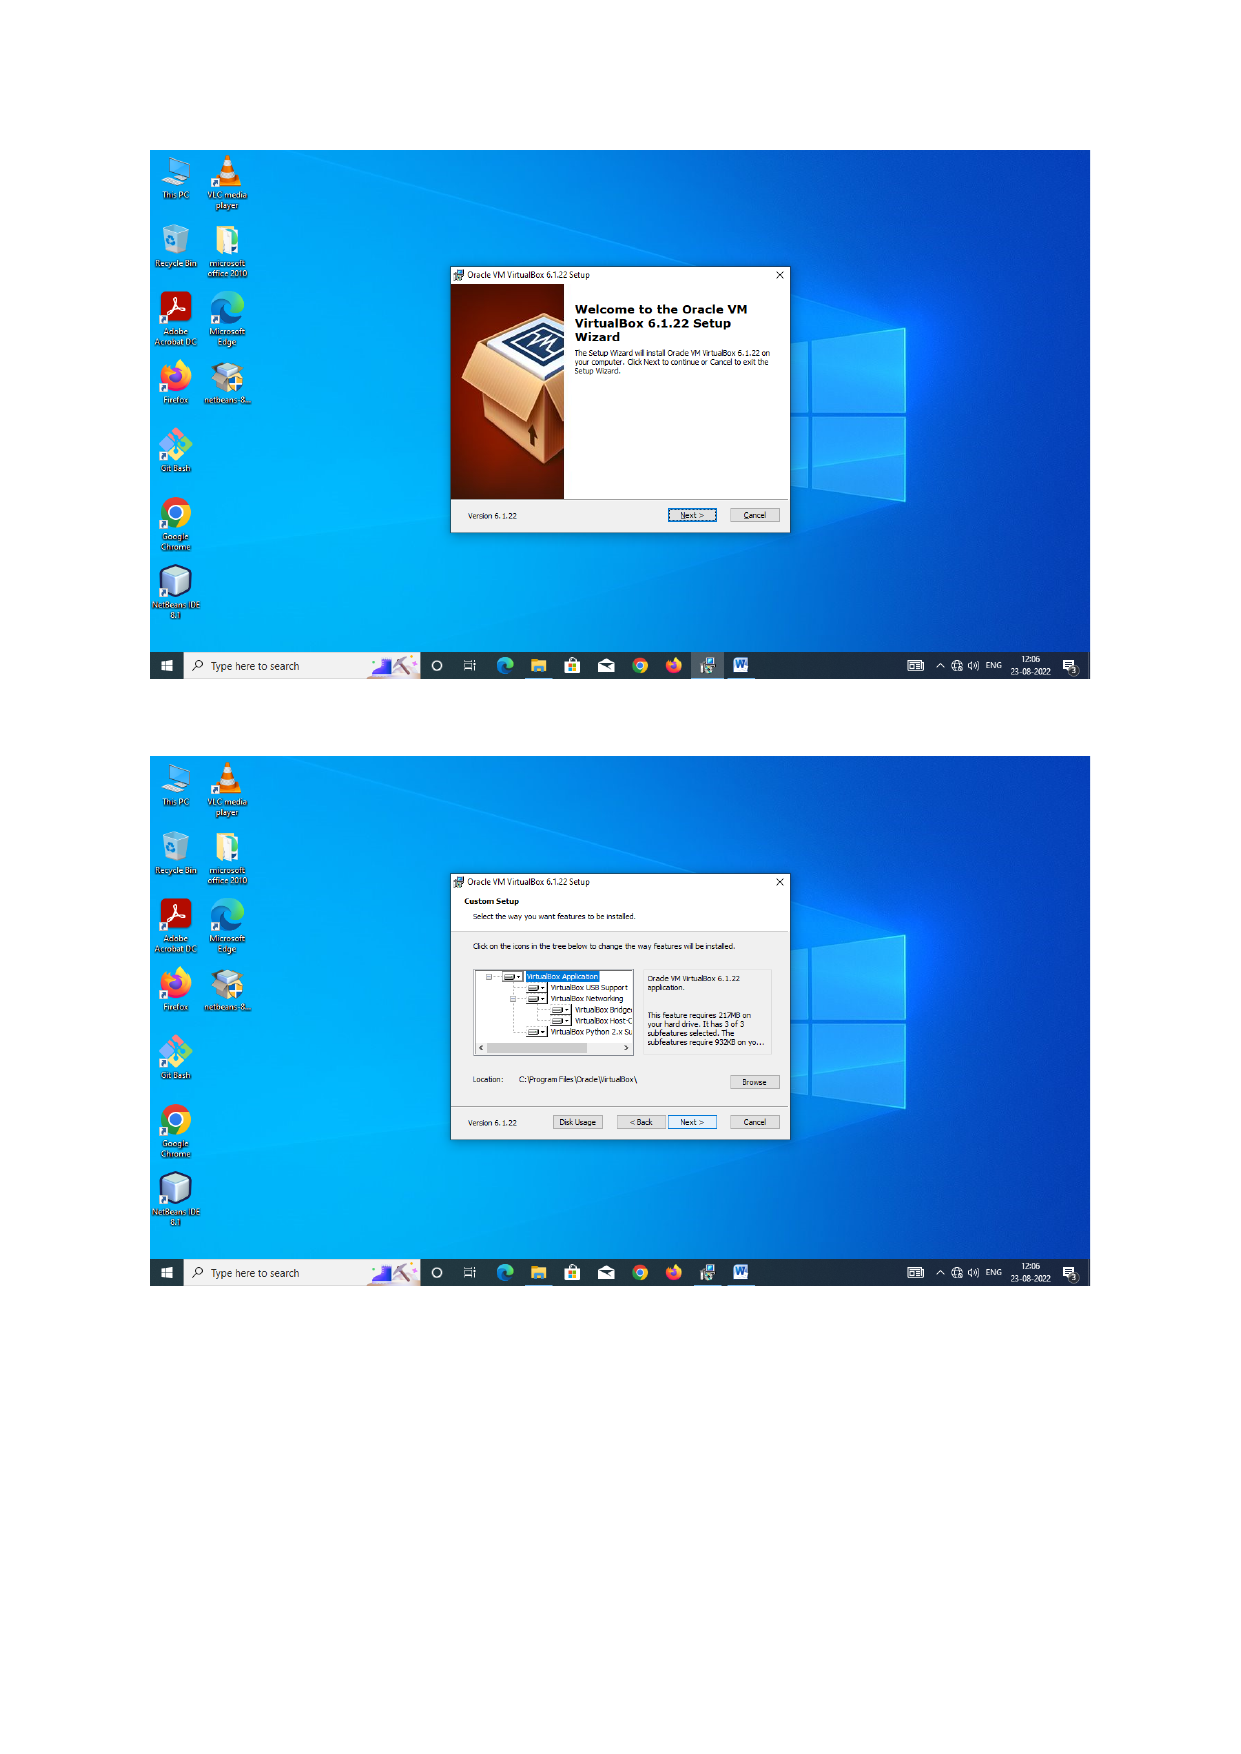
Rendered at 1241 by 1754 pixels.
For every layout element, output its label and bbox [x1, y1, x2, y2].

picture [162, 602, 172, 607]
picture [170, 765, 189, 787]
picture [217, 203, 227, 208]
picture [209, 878, 221, 882]
picture [212, 763, 240, 793]
picture [160, 428, 191, 460]
picture [209, 271, 221, 275]
picture [164, 192, 176, 197]
picture [160, 361, 191, 391]
picture [217, 810, 227, 815]
picture [160, 498, 190, 528]
picture [164, 178, 181, 184]
picture [160, 968, 191, 998]
picture [224, 948, 234, 952]
picture [217, 834, 237, 860]
picture [186, 261, 196, 265]
picture [224, 341, 234, 345]
picture [160, 292, 190, 323]
picture [164, 832, 188, 860]
picture [217, 227, 237, 253]
picture [213, 970, 242, 998]
picture [164, 785, 181, 791]
picture [160, 565, 191, 596]
picture [212, 292, 243, 323]
picture [164, 225, 188, 253]
picture [170, 158, 189, 180]
picture [213, 363, 242, 391]
picture [186, 868, 196, 872]
picture [212, 156, 240, 186]
picture [150, 150, 1091, 679]
picture [162, 1209, 172, 1214]
picture [164, 799, 176, 804]
picture [150, 756, 1091, 1286]
picture [160, 899, 190, 930]
picture [160, 1172, 191, 1203]
picture [160, 1105, 190, 1135]
picture [160, 1035, 191, 1067]
picture [212, 899, 243, 930]
